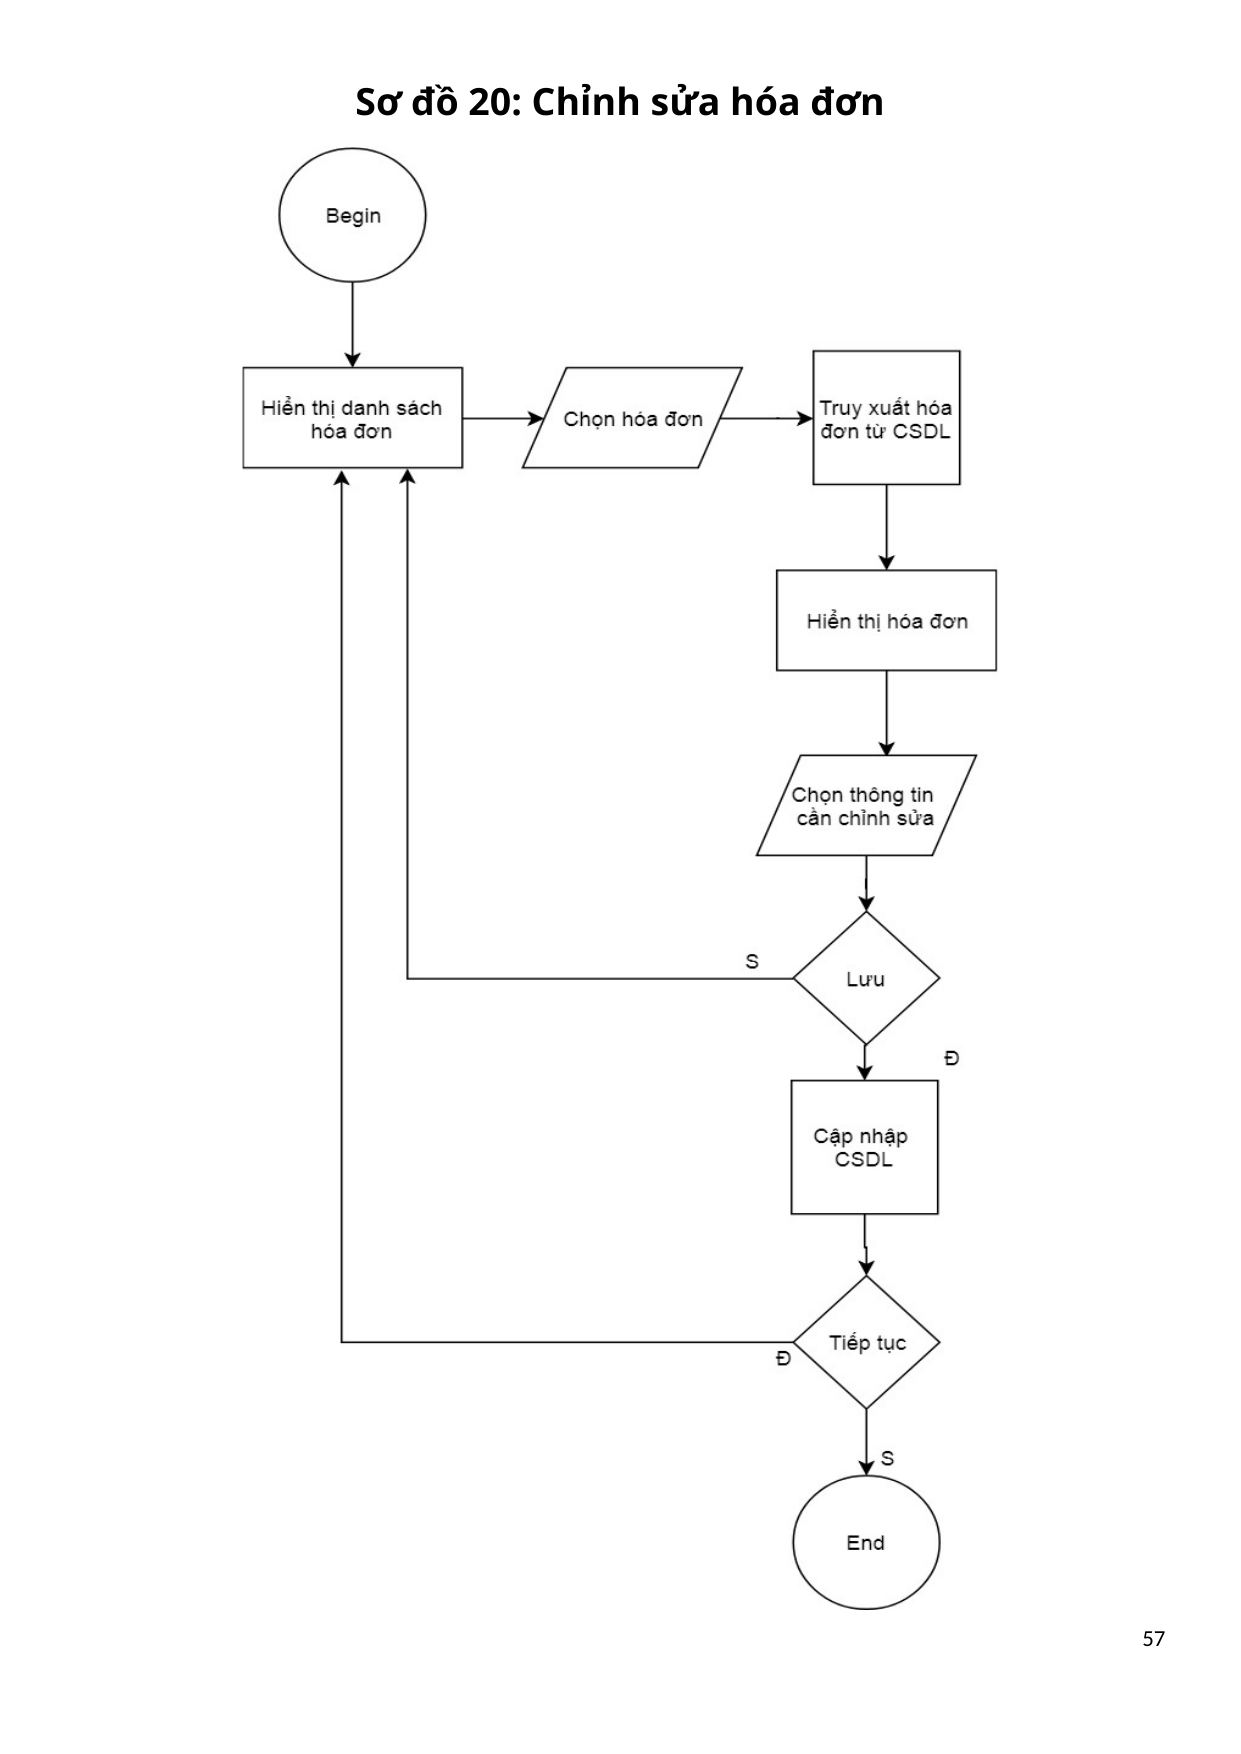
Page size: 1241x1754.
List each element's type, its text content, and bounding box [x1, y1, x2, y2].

text Sơ đồ 20: Chỉnh sửa hóa đơn [75, 75, 1165, 126]
picture [242, 146, 998, 1610]
